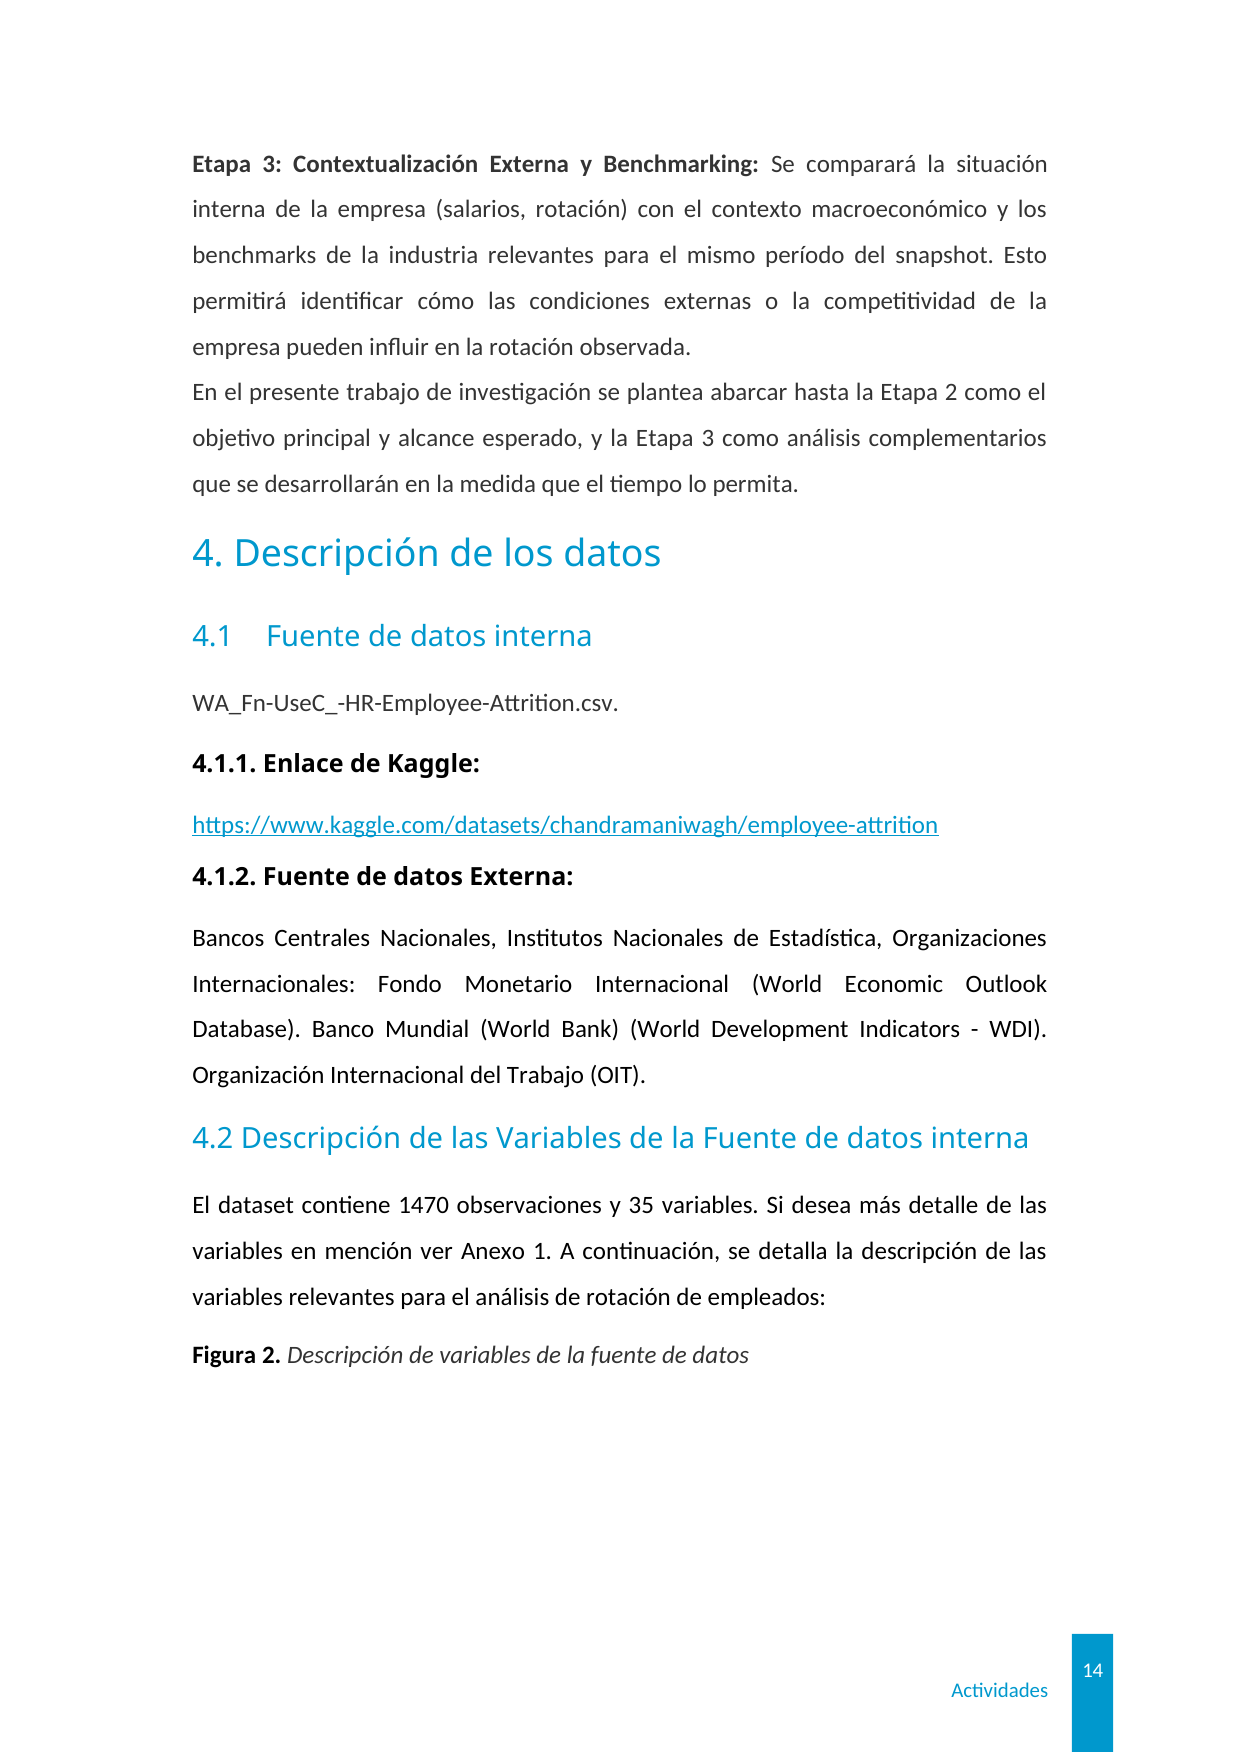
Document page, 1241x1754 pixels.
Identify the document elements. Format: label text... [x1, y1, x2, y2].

text El dataset contiene 1470 observaciones y 35 variables. Si desea más detalle de las variables en mención ver Anexo 1. A continuación, se detalla la descripción de las variables relevantes para el análisis de rotación de empleados: [192, 1189, 1048, 1311]
subtitle 4. Descripción de los datos [192, 526, 1048, 577]
subtitle 4.1.1. Enlace de Kaggle: [192, 745, 1048, 779]
subtitle 4.2 Descripción de las Variables de la Fuente de datos interna [192, 1117, 1048, 1157]
text https://www.kaggle.com/datasets/chandramaniwagh/employee-attrition [192, 809, 1048, 839]
subtitle 4.1.2. Fuente de datos Externa: [192, 858, 1048, 892]
text Etapa 3: Contextualización Externa y Benchmarking: Se comparará la situación interna de la empresa (salarios, rotación) con el contexto macroeconómico y los benchmarks de la industria relevantes para el mismo período del snapshot. Esto permitirá identificar cómo las condiciones externas o la competitividad de la empresa pueden influir en la rotación observada. [192, 148, 1048, 361]
text Bancos Centrales Nacionales, Institutos Nacionales de Estadística, Organizaciones Internacionales: Fondo Monetario Internacional (World Economic Outlook Database). Banco Mundial (World Bank) (World Development Indicators - WDI). Organización Internacional del Trabajo (OIT). [192, 922, 1048, 1090]
subtitle Fuente de datos interna [192, 615, 1048, 655]
text WA_Fn-UseC_-HR-Employee-Attrition.csv. [192, 687, 1048, 718]
text Figura 2. Descripción de variables de la fuente de datos [192, 1339, 1048, 1369]
text En el presente trabajo de investigación se plantea abarcar hasta la Etapa 2 como el objetivo principal y alcance esperado, y la Etapa 3 como análisis complementarios que se desarrollarán en la medida que el tiempo lo permita. [192, 376, 1048, 498]
